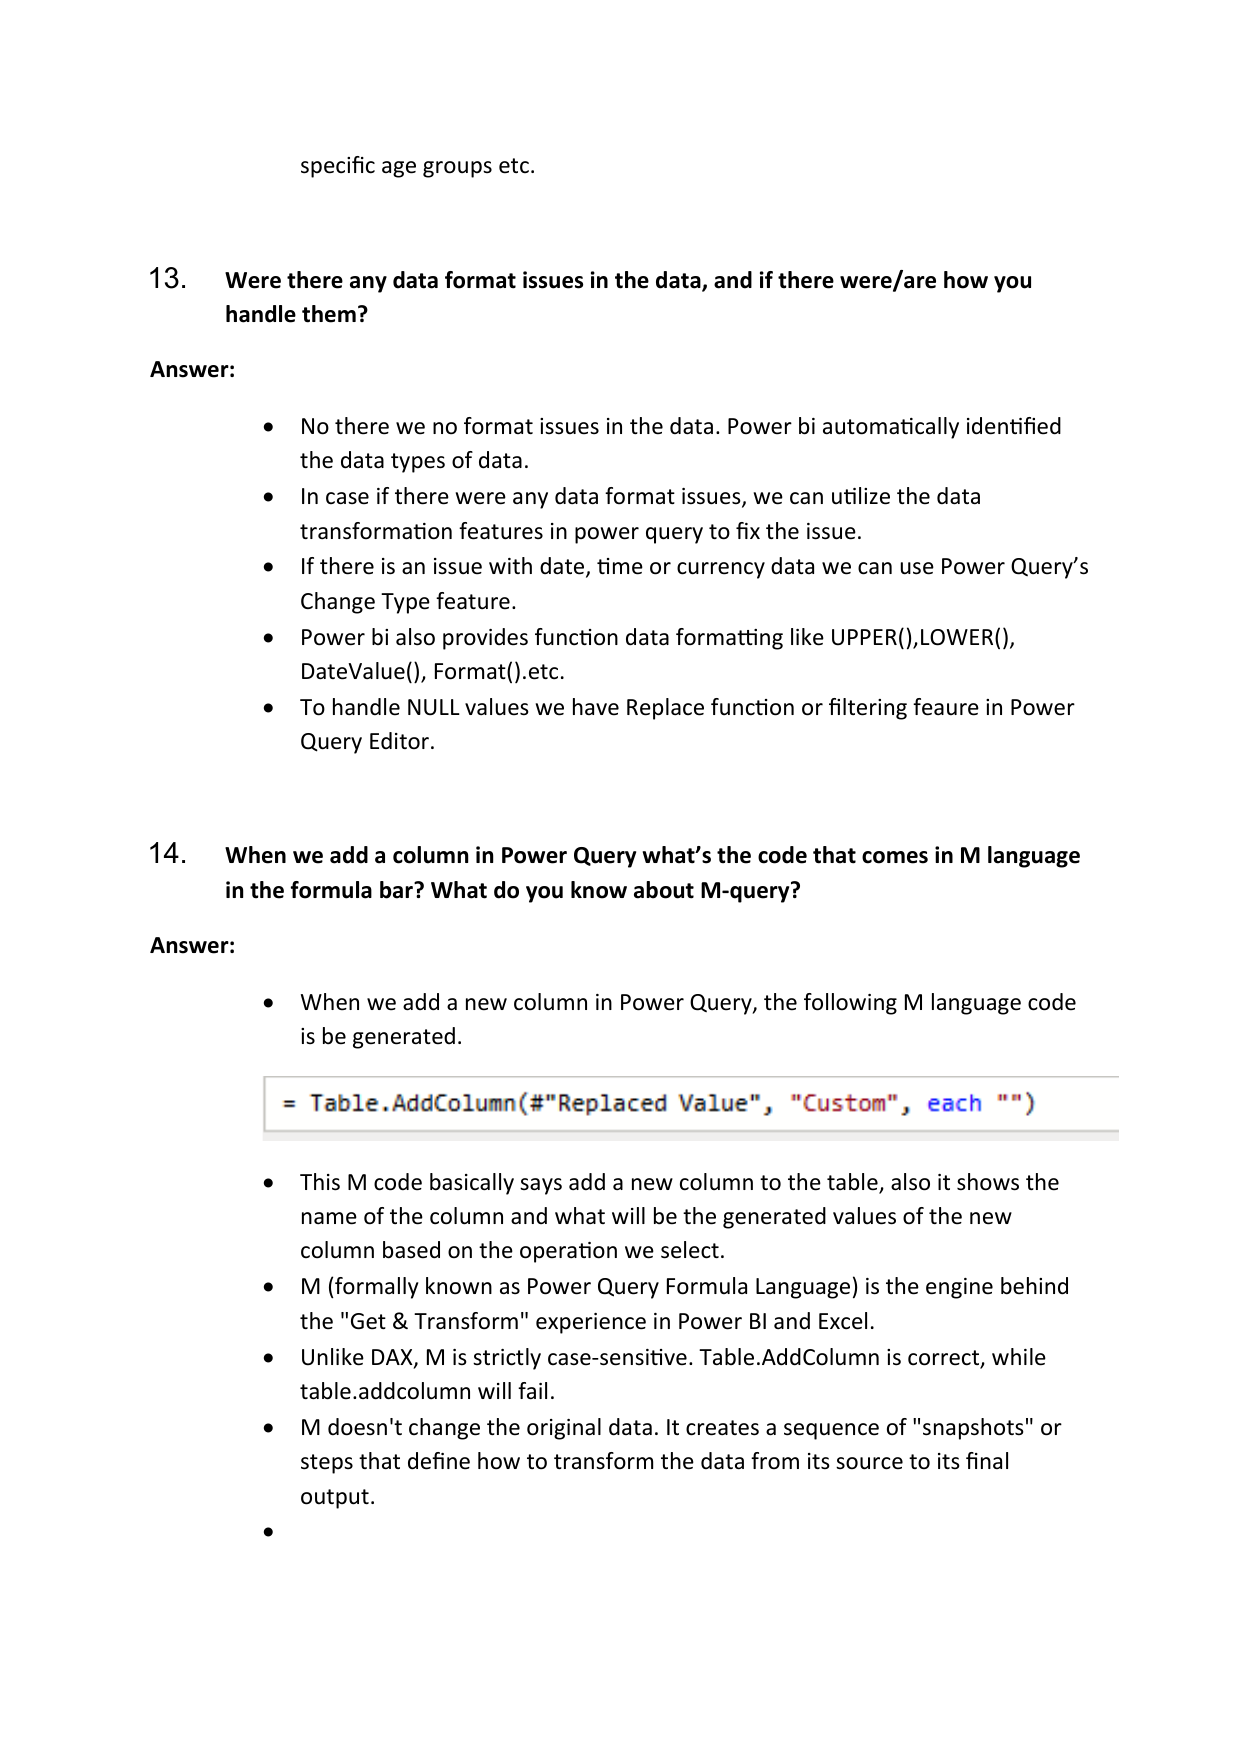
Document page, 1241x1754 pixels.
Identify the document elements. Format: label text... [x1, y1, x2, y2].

list No there we no format issues in the data. Power bi automatically identified the data types of data. [262, 409, 1090, 476]
picture [262, 1076, 1119, 1141]
list M (formally known as Power Query Formula Language) is the engine behind the "Get & Transform" experience in Power BI and Excel. [262, 1269, 1090, 1336]
list Unlike DAX, M is strictly case-sensitive. Table.AddColumn is correct, while table.addcolumn will fail. [262, 1340, 1090, 1406]
text Answer: [150, 930, 1090, 960]
list This M code basically says add a new column to the table, also it shows the name of the column and what will be the generated values of the new column based on the operation we select. [262, 1165, 1090, 1266]
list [262, 150, 1090, 181]
list When we add a new column in Power Query, the following M language code is be generated. [262, 985, 1090, 1051]
list If there is an issue with date, time or currency data we can use Power Query’s Change Type feature. [262, 550, 1090, 616]
list In case if there were any data format issues, we can utilize the data transformation features in power query to fix the issue. [262, 479, 1090, 546]
list When we add a column in Power Query what’s the code that comes in M language in the formula bar? What do you know about M-query? [187, 836, 1090, 905]
text Answer: [150, 354, 1090, 384]
list M doesn't change the original data. It creates a sequence of "snapshots" or steps that define how to transform the data from its source to its final output. [262, 1410, 1090, 1511]
list Were there any data format issues in the data, and if there were/are how you handle them? [187, 261, 1090, 329]
list Power bi also provides function data formatting like UPPER(),LOWER(), DateValue(), Format().etc. [262, 620, 1090, 686]
list To handle NULL values we have Replace function or filtering feaure in Power Query Editor. [262, 690, 1090, 756]
